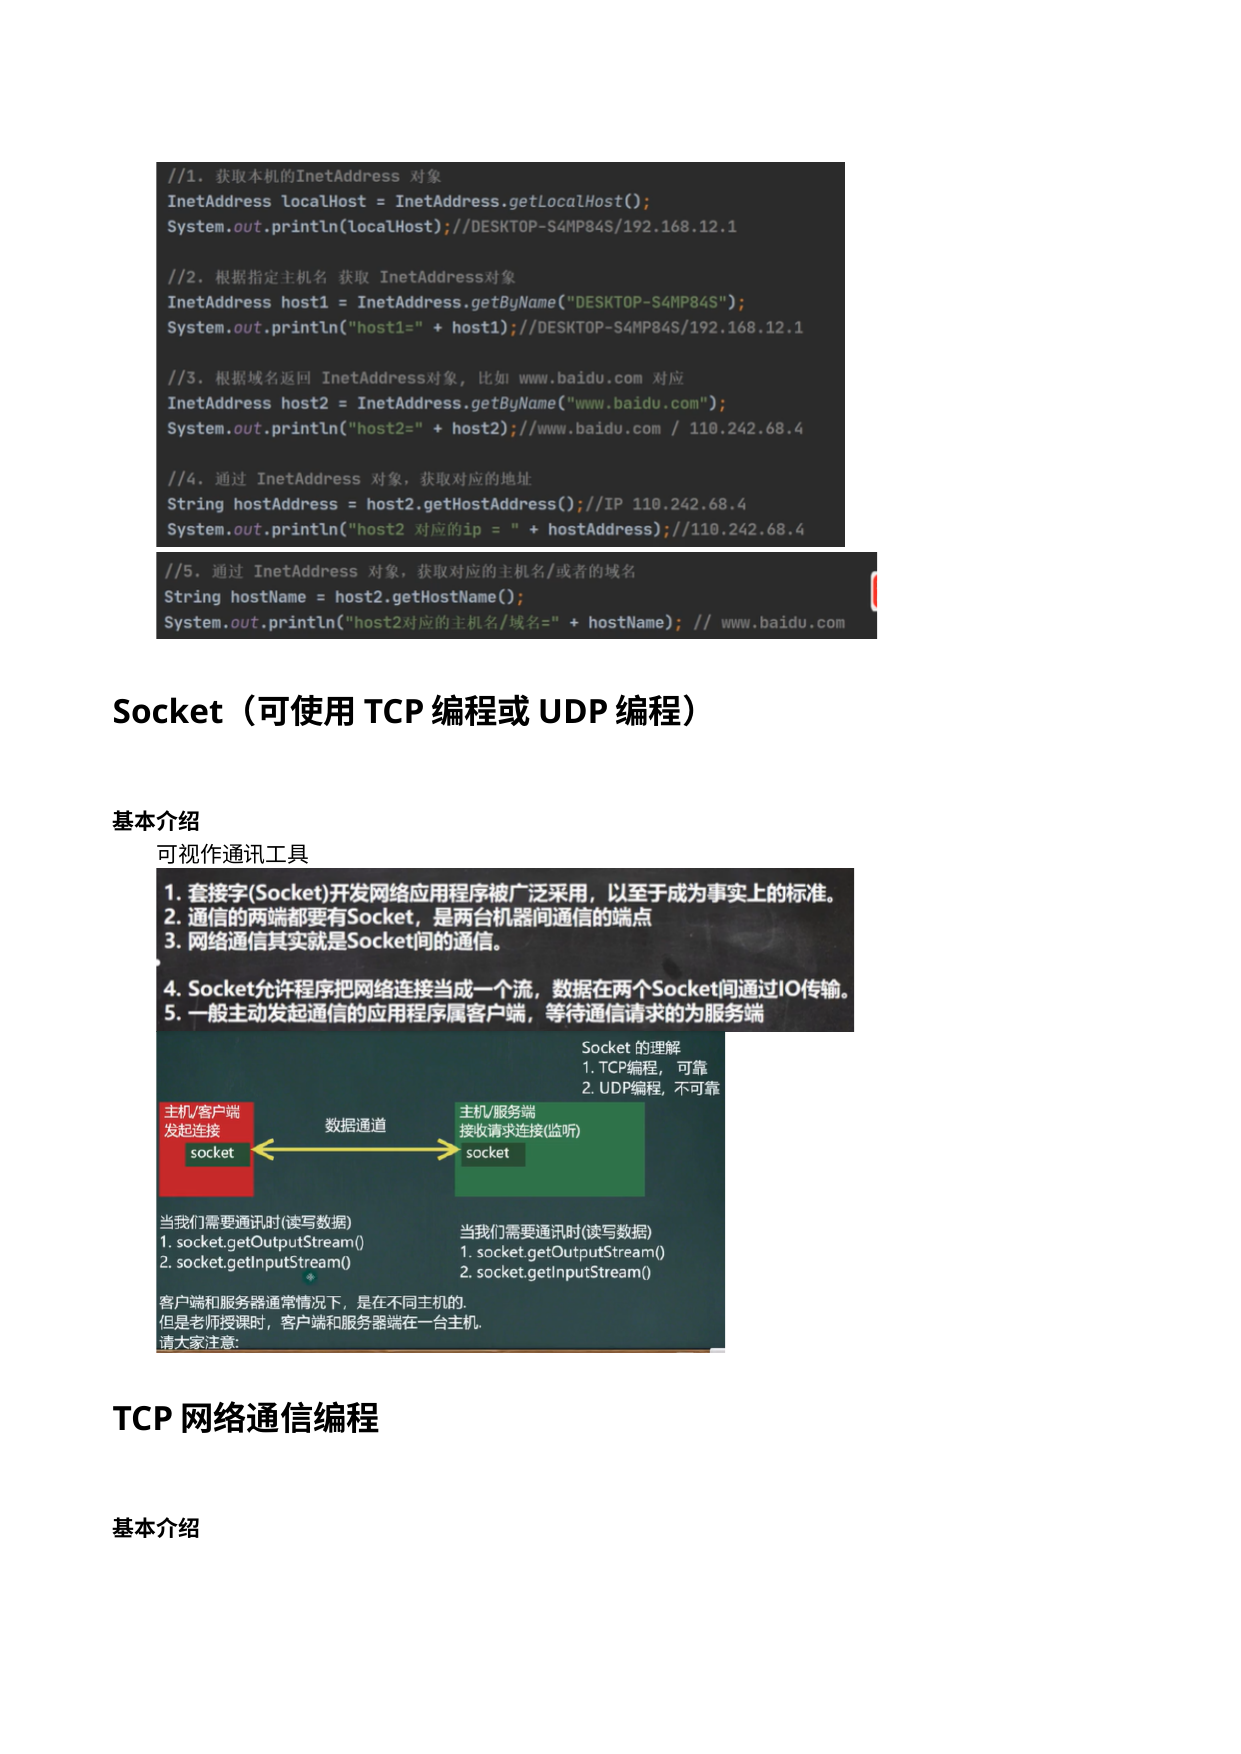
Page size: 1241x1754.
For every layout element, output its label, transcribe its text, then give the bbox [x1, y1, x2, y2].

subtitle TCP网络通信编程 [112, 1383, 1128, 1448]
picture [156, 868, 855, 1353]
subtitle Socket（可使用TCP编程或UDP编程） [112, 677, 1128, 742]
picture [156, 162, 845, 547]
picture [156, 552, 878, 639]
text 基本介绍 [112, 804, 1128, 836]
text 基本介绍 [112, 1511, 1128, 1543]
text 可视作通讯工具 [112, 836, 1128, 869]
